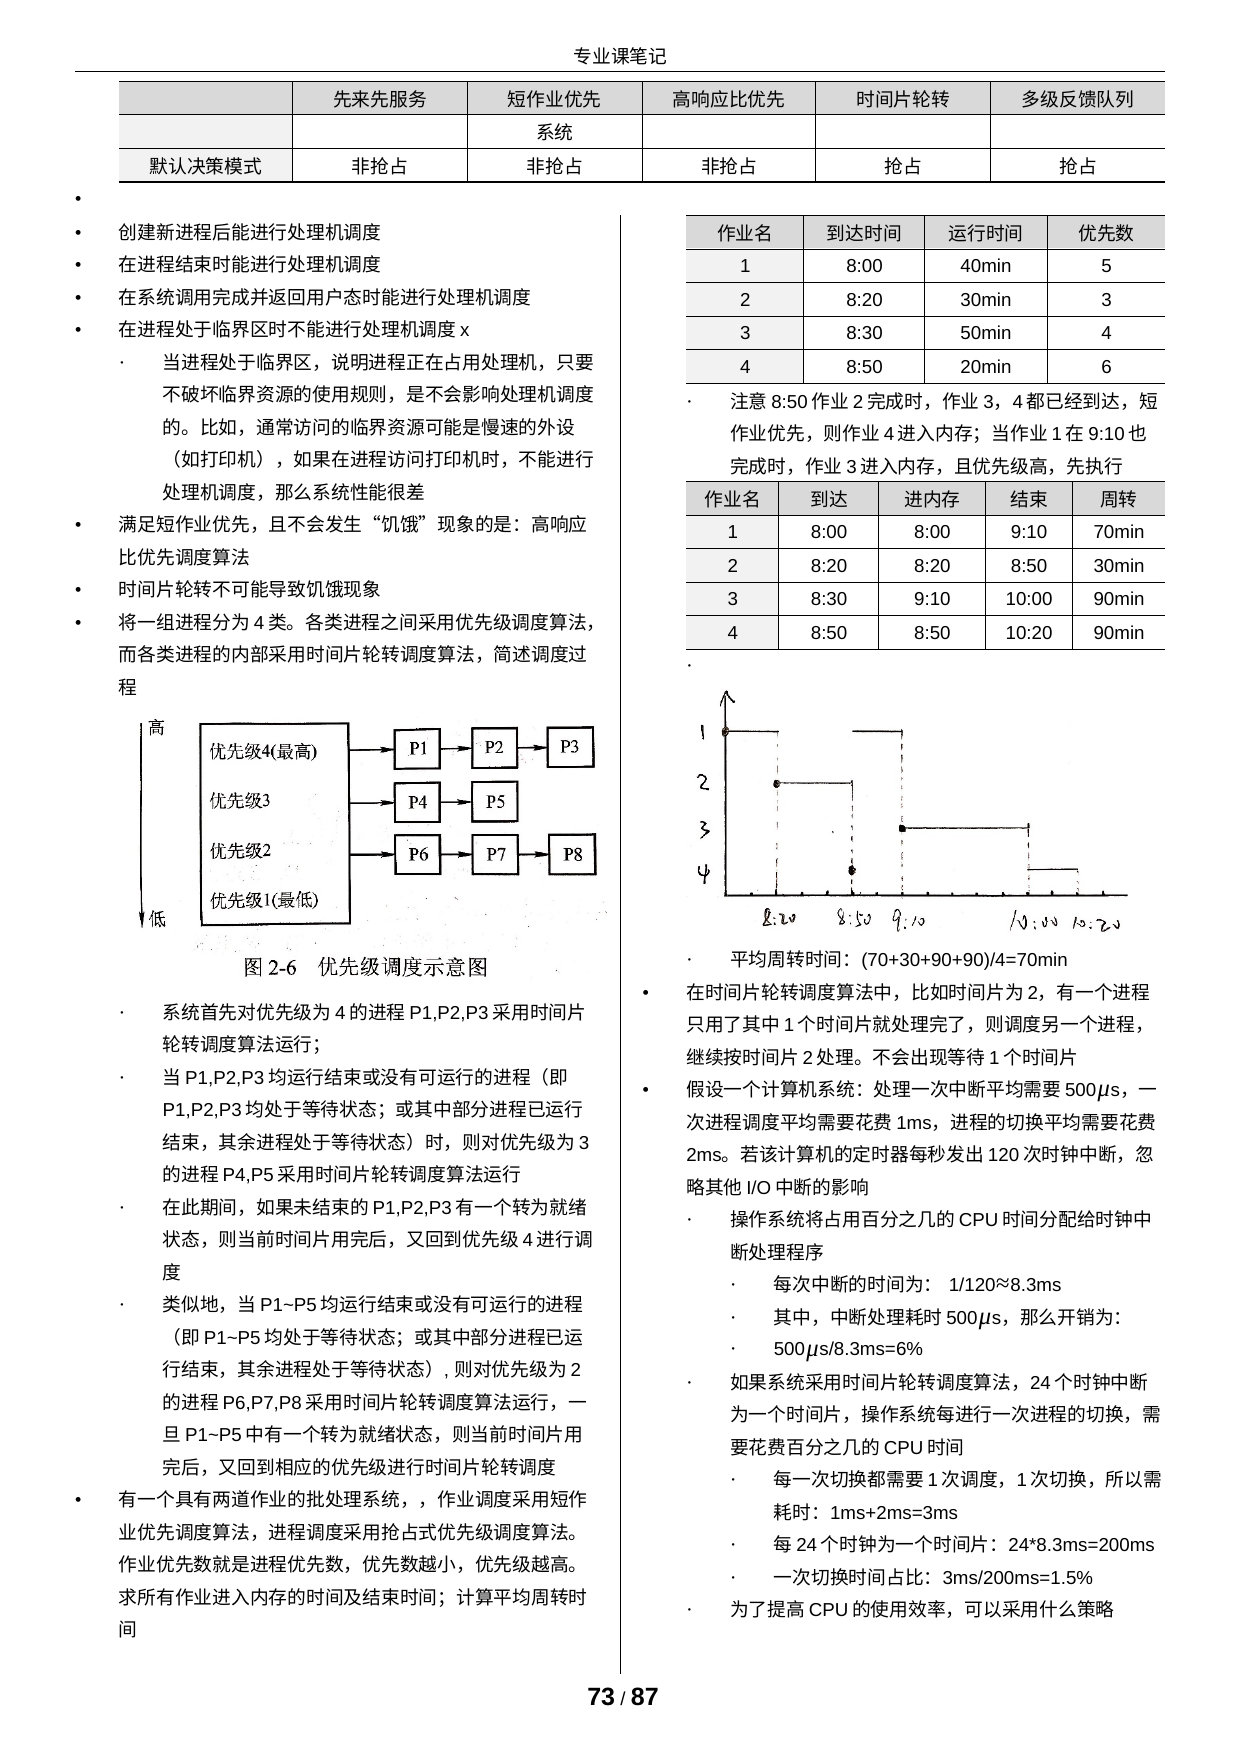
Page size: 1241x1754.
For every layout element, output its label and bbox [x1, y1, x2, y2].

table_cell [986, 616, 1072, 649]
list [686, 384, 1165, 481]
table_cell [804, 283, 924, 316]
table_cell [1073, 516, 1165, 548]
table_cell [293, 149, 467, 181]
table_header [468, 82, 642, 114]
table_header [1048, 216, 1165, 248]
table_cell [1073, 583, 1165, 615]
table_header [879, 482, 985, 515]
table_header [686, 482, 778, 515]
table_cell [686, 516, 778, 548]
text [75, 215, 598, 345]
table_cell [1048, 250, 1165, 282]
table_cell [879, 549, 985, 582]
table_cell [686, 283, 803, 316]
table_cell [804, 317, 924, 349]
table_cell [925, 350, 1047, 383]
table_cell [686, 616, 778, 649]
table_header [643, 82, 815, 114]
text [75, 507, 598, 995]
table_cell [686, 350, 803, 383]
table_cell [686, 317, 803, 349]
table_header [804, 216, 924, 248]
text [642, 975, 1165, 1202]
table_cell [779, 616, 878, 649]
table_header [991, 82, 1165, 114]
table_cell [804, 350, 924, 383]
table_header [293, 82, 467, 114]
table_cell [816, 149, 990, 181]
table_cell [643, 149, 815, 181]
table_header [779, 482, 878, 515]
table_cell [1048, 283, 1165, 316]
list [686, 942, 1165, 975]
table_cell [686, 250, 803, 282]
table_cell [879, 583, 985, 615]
picture [118, 714, 609, 983]
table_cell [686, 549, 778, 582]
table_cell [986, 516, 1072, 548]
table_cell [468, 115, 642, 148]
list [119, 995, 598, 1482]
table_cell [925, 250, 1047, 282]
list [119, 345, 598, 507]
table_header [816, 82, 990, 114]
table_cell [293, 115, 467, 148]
picture [686, 683, 1138, 942]
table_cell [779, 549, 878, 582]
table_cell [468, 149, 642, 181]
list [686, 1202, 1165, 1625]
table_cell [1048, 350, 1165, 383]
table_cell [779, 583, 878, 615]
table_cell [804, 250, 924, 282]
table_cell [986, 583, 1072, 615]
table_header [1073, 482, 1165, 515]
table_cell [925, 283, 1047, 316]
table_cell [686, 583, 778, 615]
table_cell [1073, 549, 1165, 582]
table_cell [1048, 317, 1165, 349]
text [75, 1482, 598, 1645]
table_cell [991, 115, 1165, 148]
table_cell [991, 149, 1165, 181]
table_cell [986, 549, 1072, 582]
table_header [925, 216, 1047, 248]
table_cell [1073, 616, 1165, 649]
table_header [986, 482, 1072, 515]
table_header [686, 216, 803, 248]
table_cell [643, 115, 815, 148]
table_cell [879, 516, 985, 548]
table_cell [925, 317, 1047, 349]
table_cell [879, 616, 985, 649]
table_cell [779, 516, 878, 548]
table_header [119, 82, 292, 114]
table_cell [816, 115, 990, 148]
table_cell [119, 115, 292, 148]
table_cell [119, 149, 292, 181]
